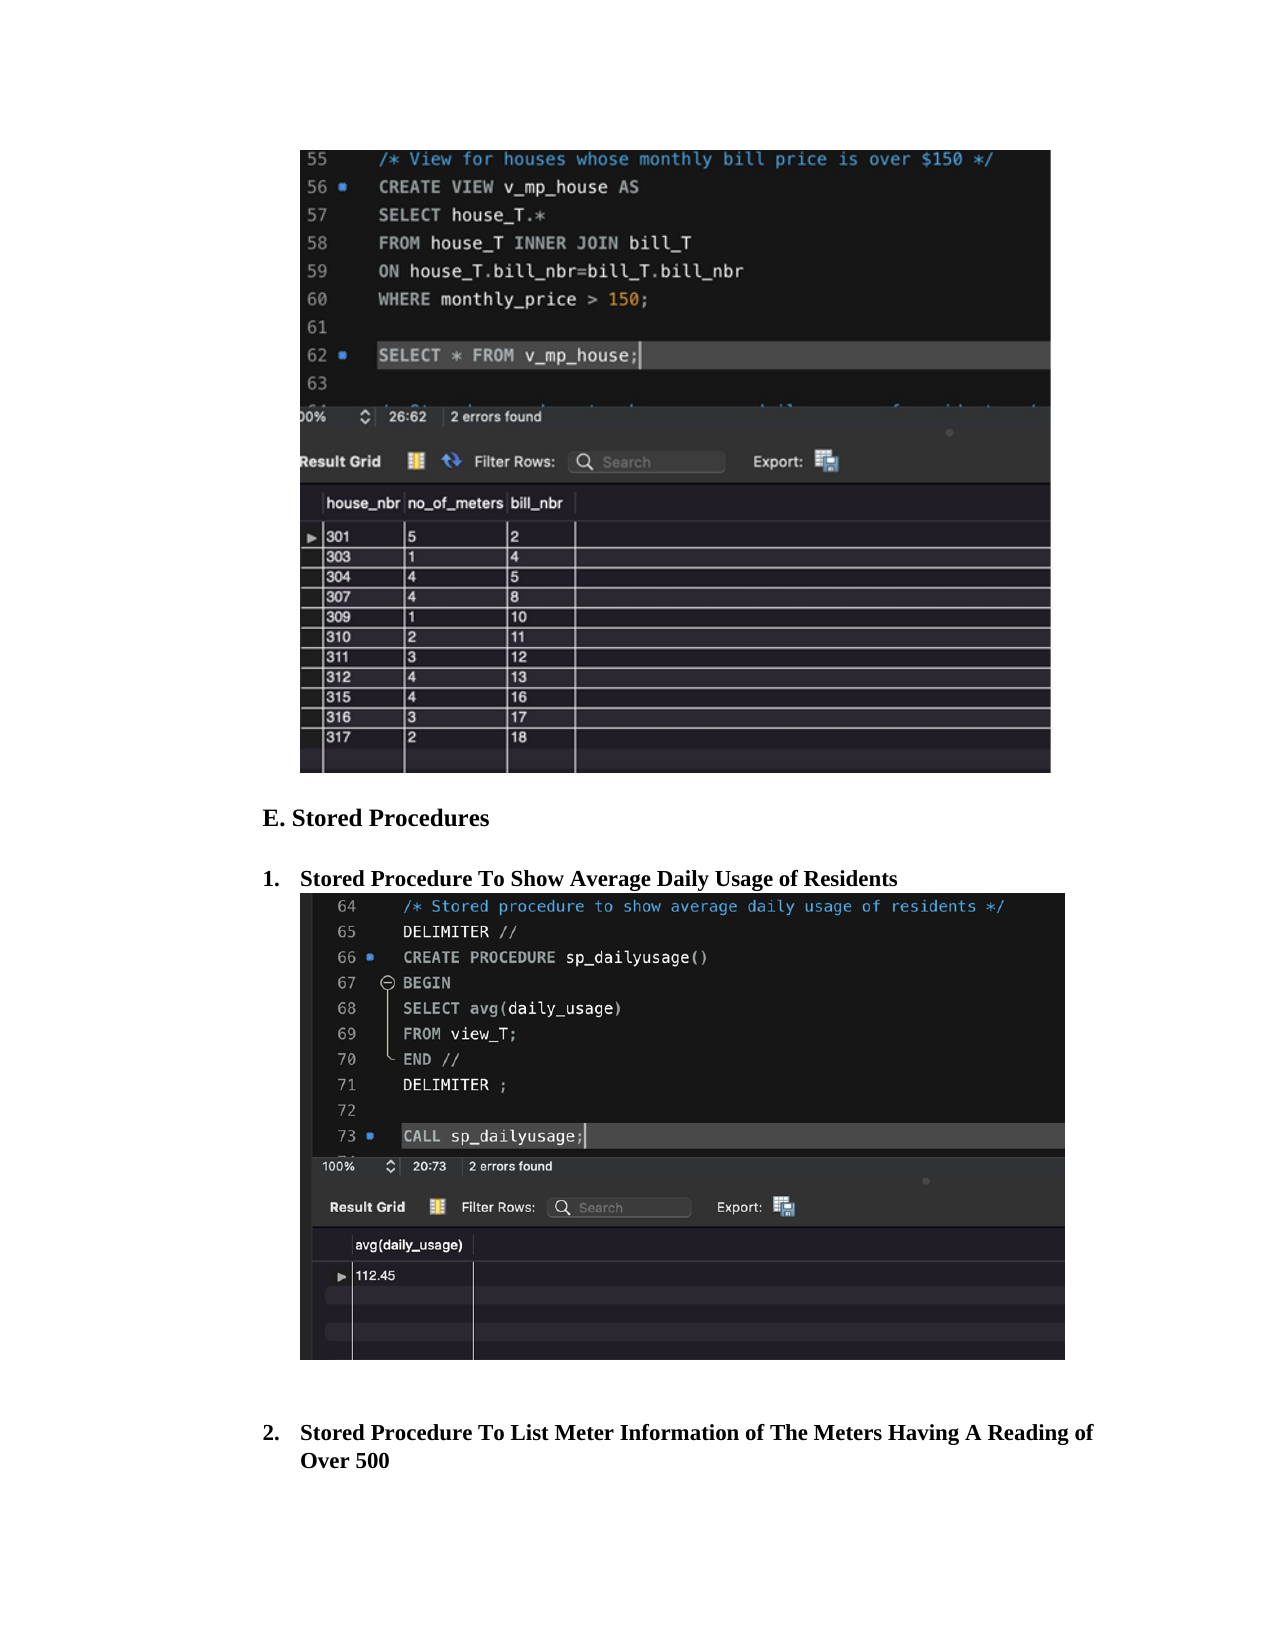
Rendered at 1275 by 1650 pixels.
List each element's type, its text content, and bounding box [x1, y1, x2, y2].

picture [300, 150, 1051, 773]
picture [300, 893, 1065, 1360]
text E. Stored Procedures [262, 803, 1125, 832]
list Stored Procedure To Show Average Daily Usage of Residents [262, 865, 1125, 891]
list Stored Procedure To List Meter Information of The Meters Having A Reading of Over 500 [262, 1419, 1125, 1474]
